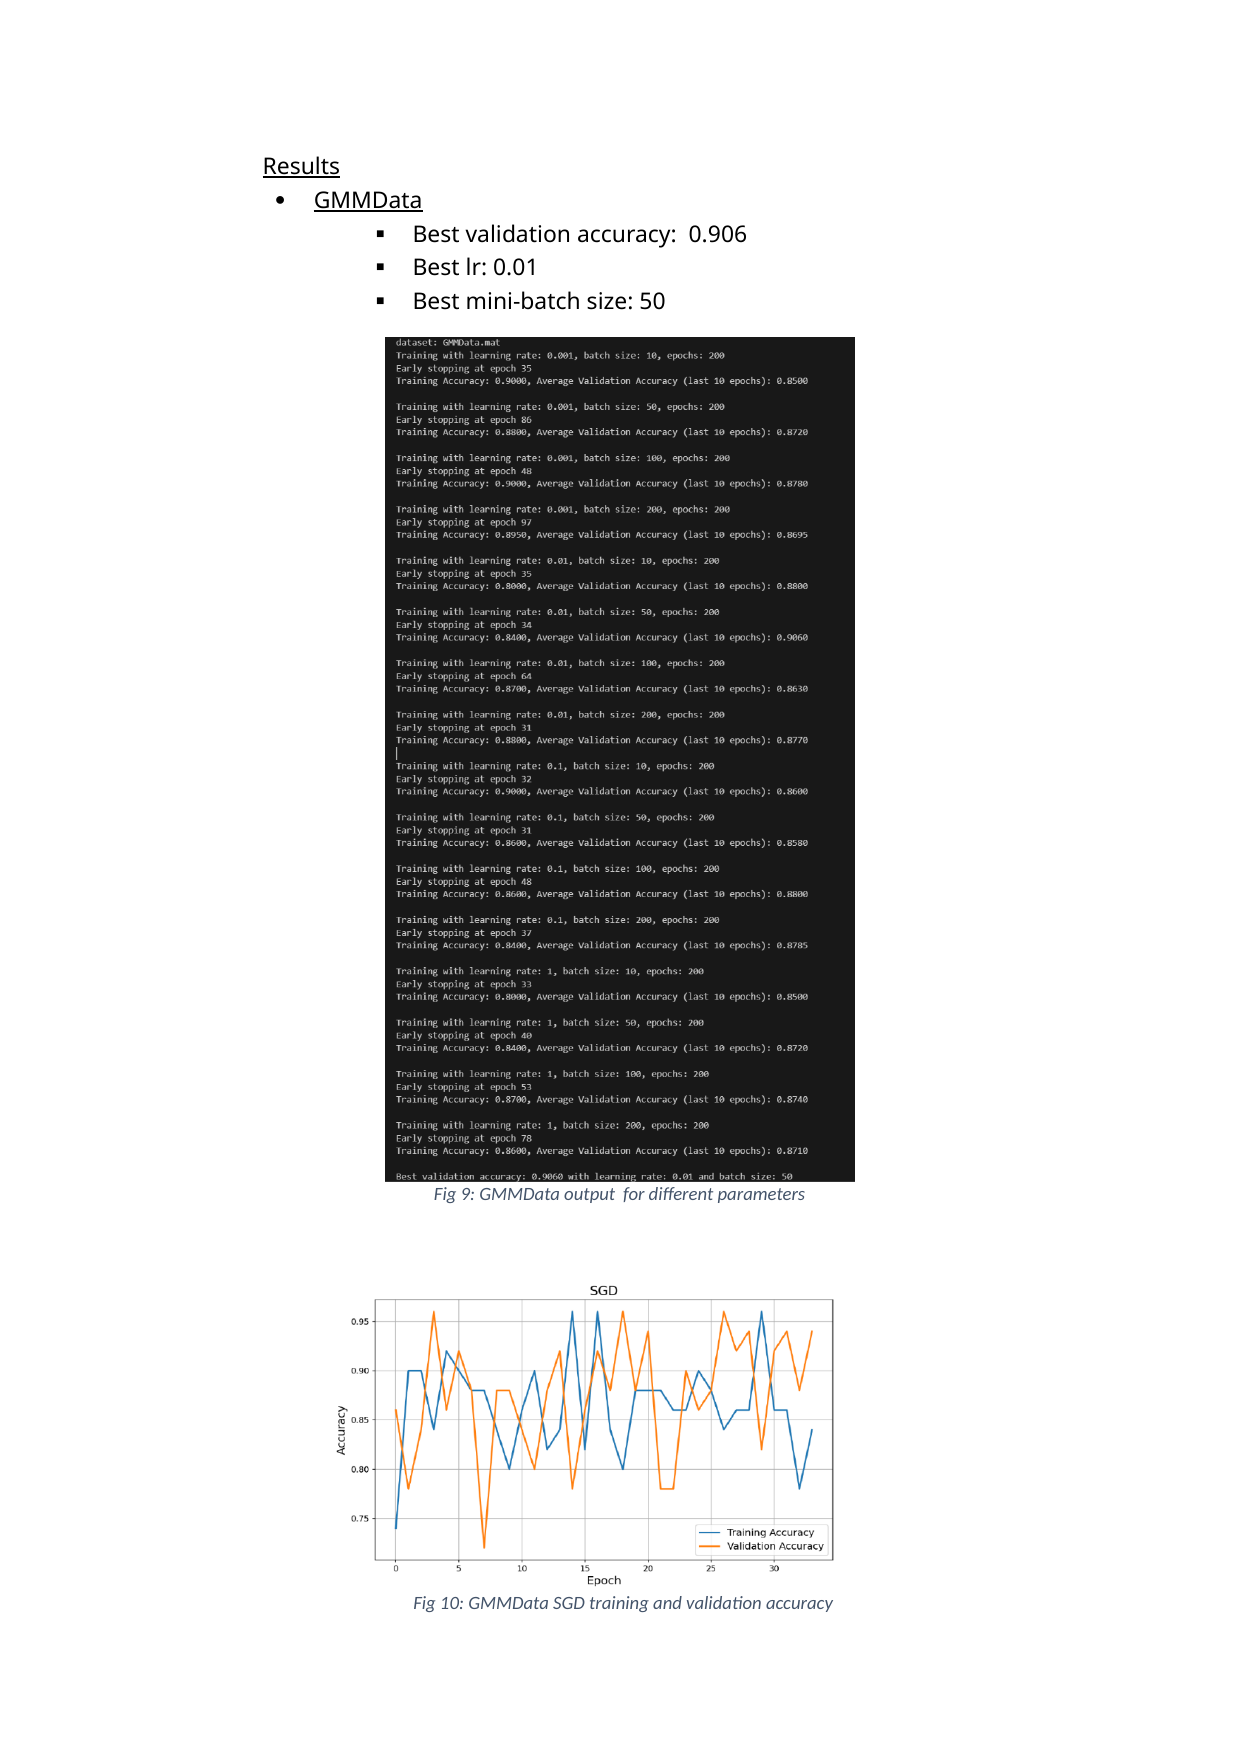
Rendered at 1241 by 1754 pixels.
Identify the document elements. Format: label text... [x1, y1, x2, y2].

list Best lr: 0.01 [375, 251, 1053, 282]
list Results [262, 150, 1053, 181]
list Best mini-batch size: 50 [375, 285, 1053, 316]
list Best validation accuracy: 0.906 [375, 217, 1053, 249]
picture [385, 337, 855, 1181]
list GMMData [276, 184, 1053, 215]
picture [328, 1269, 851, 1590]
